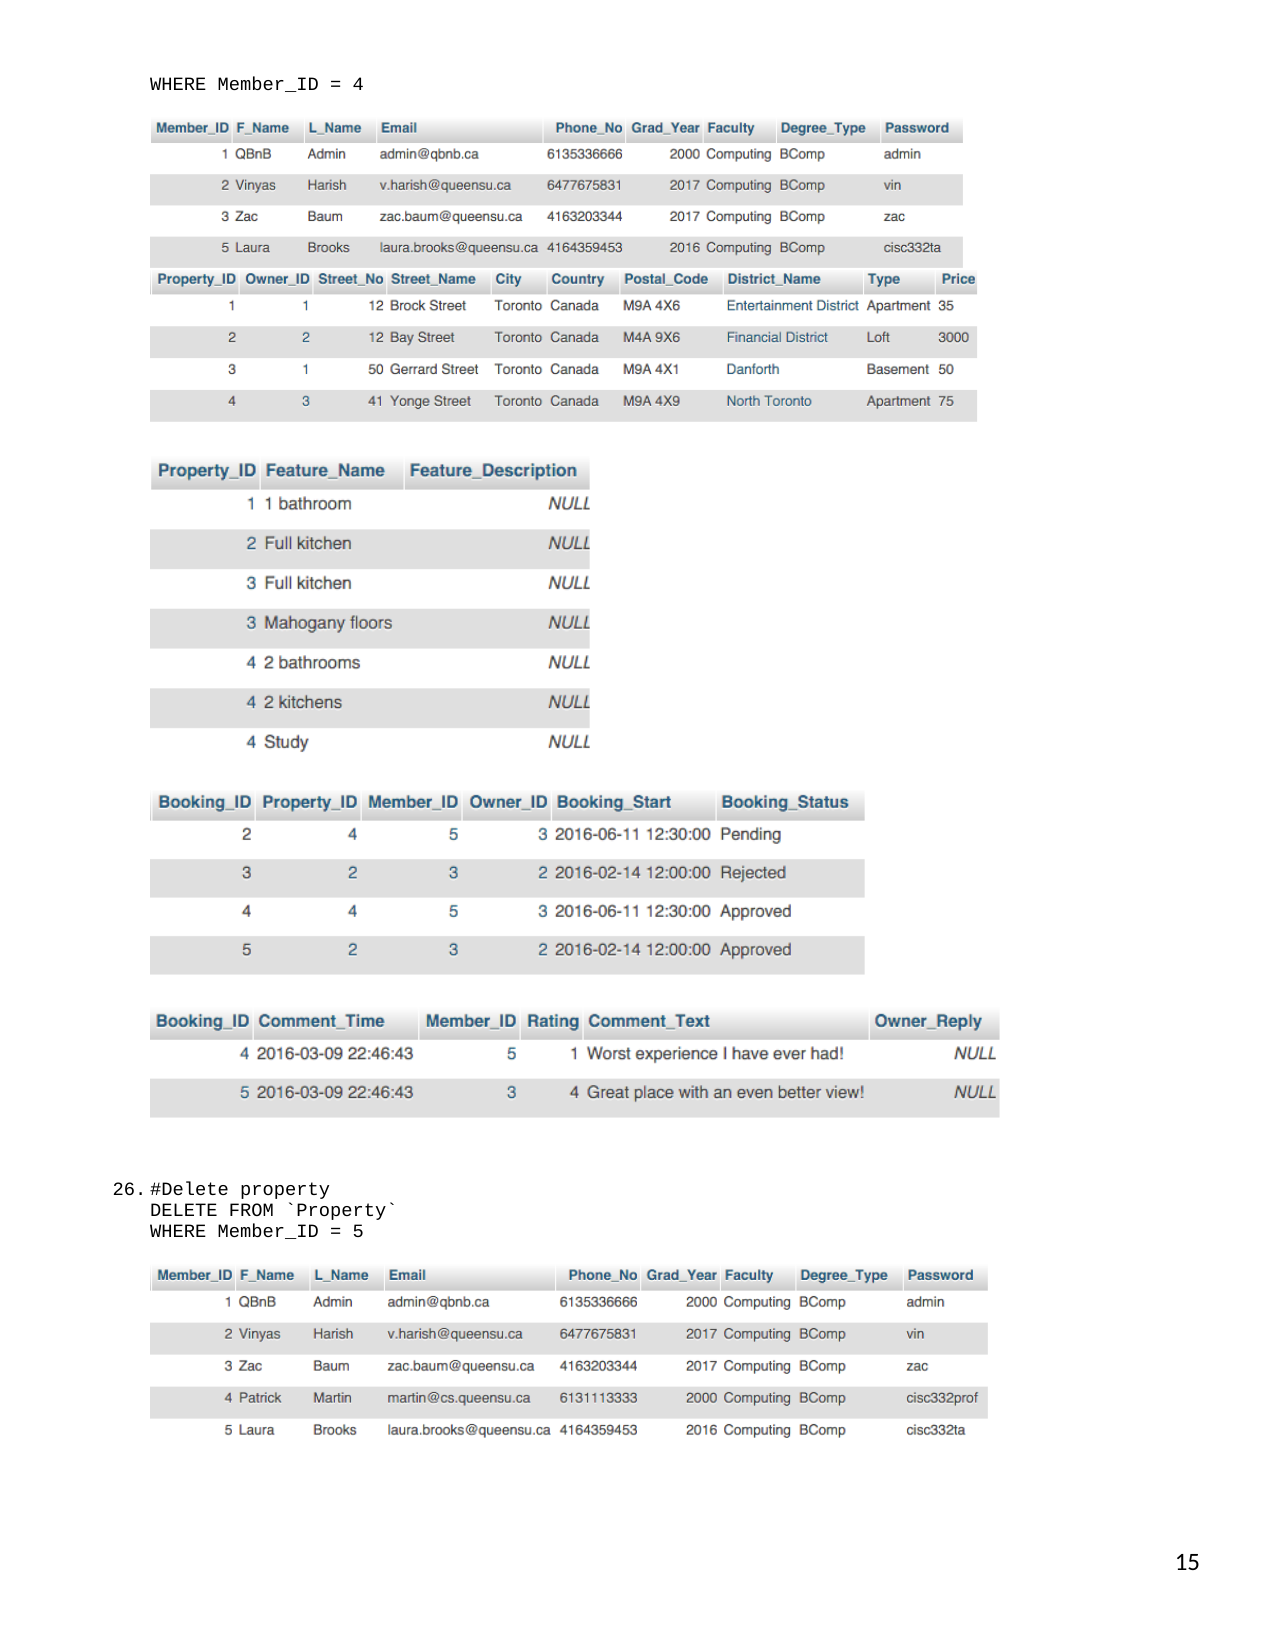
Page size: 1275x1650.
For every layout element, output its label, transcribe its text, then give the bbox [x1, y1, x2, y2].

list WHERE Member_ID = 4 [150, 75, 1200, 96]
picture [150, 1005, 1001, 1119]
list WHERE Member_ID = 5 [150, 1222, 1200, 1243]
list DELETE FROM `Property` [150, 1201, 1200, 1222]
list #Delete property [112, 1179, 1200, 1201]
picture [150, 117, 978, 425]
picture [150, 790, 865, 976]
picture [150, 1264, 990, 1440]
picture [150, 454, 590, 760]
